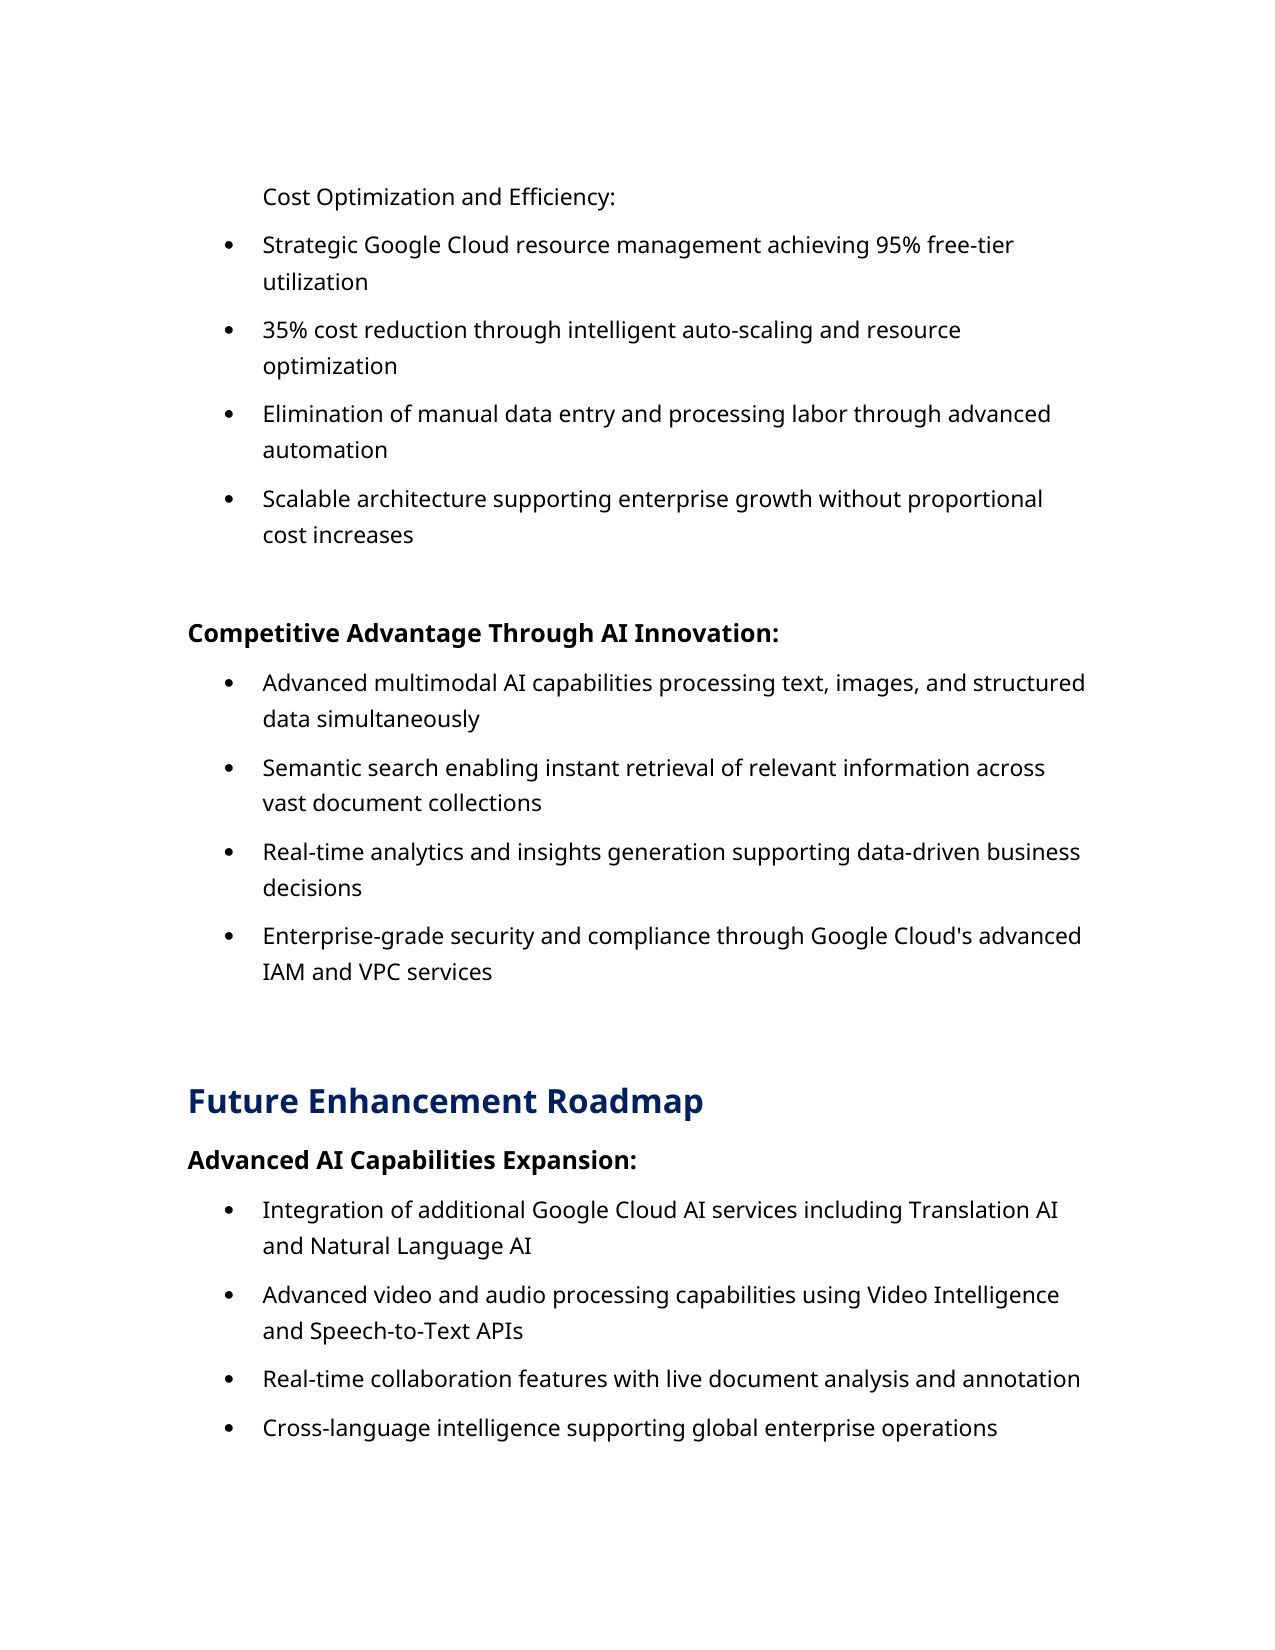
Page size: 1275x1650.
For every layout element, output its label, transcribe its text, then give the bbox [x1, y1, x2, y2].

list Real-time collaboration features with live document analysis and annotation [225, 1363, 1087, 1394]
list Enterprise-grade security and compliance through Google Cloud's advanced IAM and VPC services [225, 920, 1087, 987]
list Advanced video and audio processing capabilities using Video Intelligence and Speech-to-Text APIs [225, 1279, 1087, 1346]
list Real-time analytics and insights generation supporting data-driven business decisions [225, 836, 1087, 903]
list Cross-language intelligence supporting global enterprise operations [225, 1412, 1087, 1443]
list Strategic Google Cloud resource management achieving 95% free-tier utilization [225, 229, 1087, 297]
list Semantic search enabling instant retrieval of relevant information across vast document collections [225, 751, 1087, 819]
list Elimination of manual data entry and processing labor through advanced automation [225, 398, 1087, 465]
list Advanced multimodal AI capabilities processing text, images, and structured data simultaneously [225, 667, 1087, 734]
text Competitive Advantage Through AI Innovation: [187, 615, 1087, 649]
list Integration of additional Google Cloud AI services including Translation AI and Natural Language AI [225, 1194, 1087, 1262]
text Advanced AI Capabilities Expansion: [187, 1143, 1087, 1177]
list Scalable architecture supporting enterprise growth without proportional cost increases [225, 483, 1087, 550]
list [225, 150, 1087, 212]
list 35% cost reduction through intelligent auto-scaling and resource optimization [225, 314, 1087, 381]
subtitle Future Enhancement Roadmap [187, 1078, 1087, 1123]
